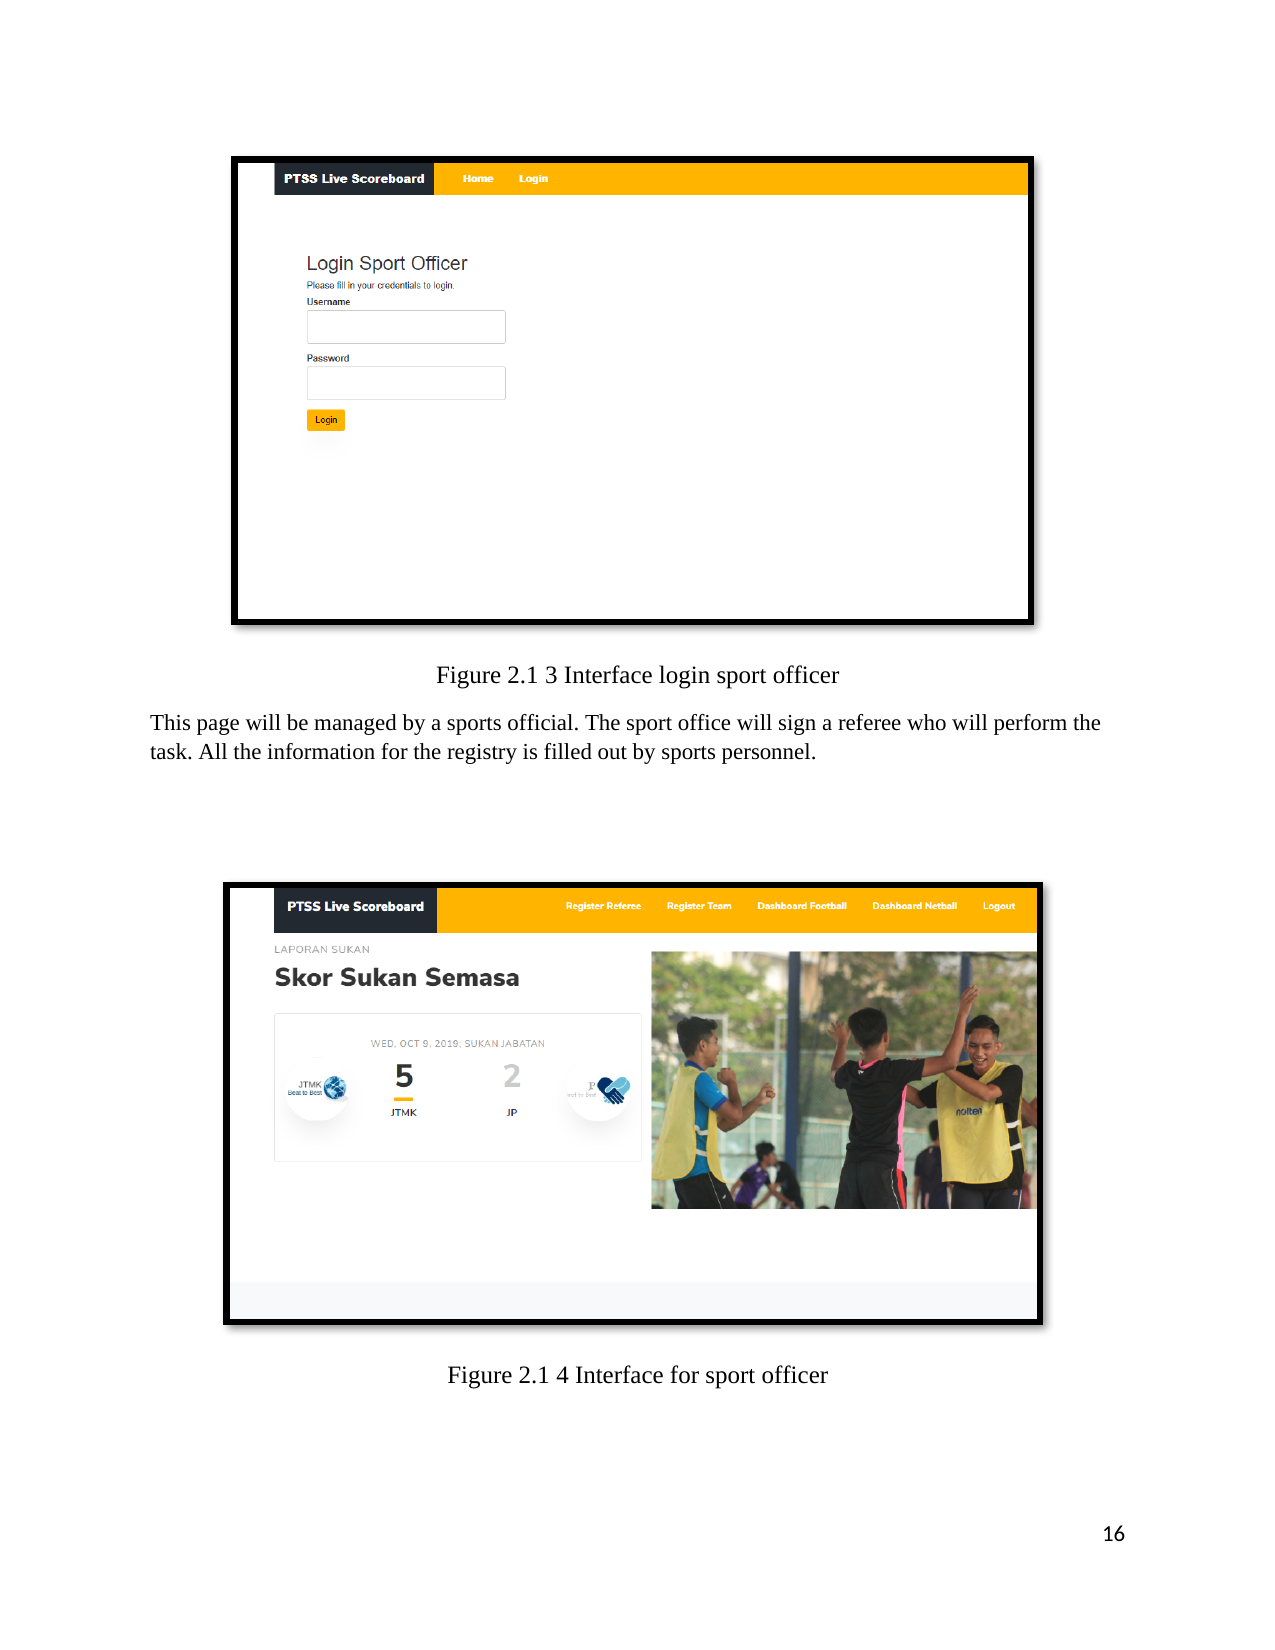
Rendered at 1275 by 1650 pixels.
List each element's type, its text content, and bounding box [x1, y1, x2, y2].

text This page will be managed by a sports official. The sport office will sign a referee who will perform the task. All the information for the registry is filled out by sports personnel. [150, 709, 1125, 764]
text Figure 2.1 4 Interface for sport officer [150, 1360, 1125, 1389]
text Figure 2.1 3 Interface login sport officer [150, 660, 1125, 688]
picture [238, 163, 1028, 619]
picture [230, 888, 1037, 1319]
